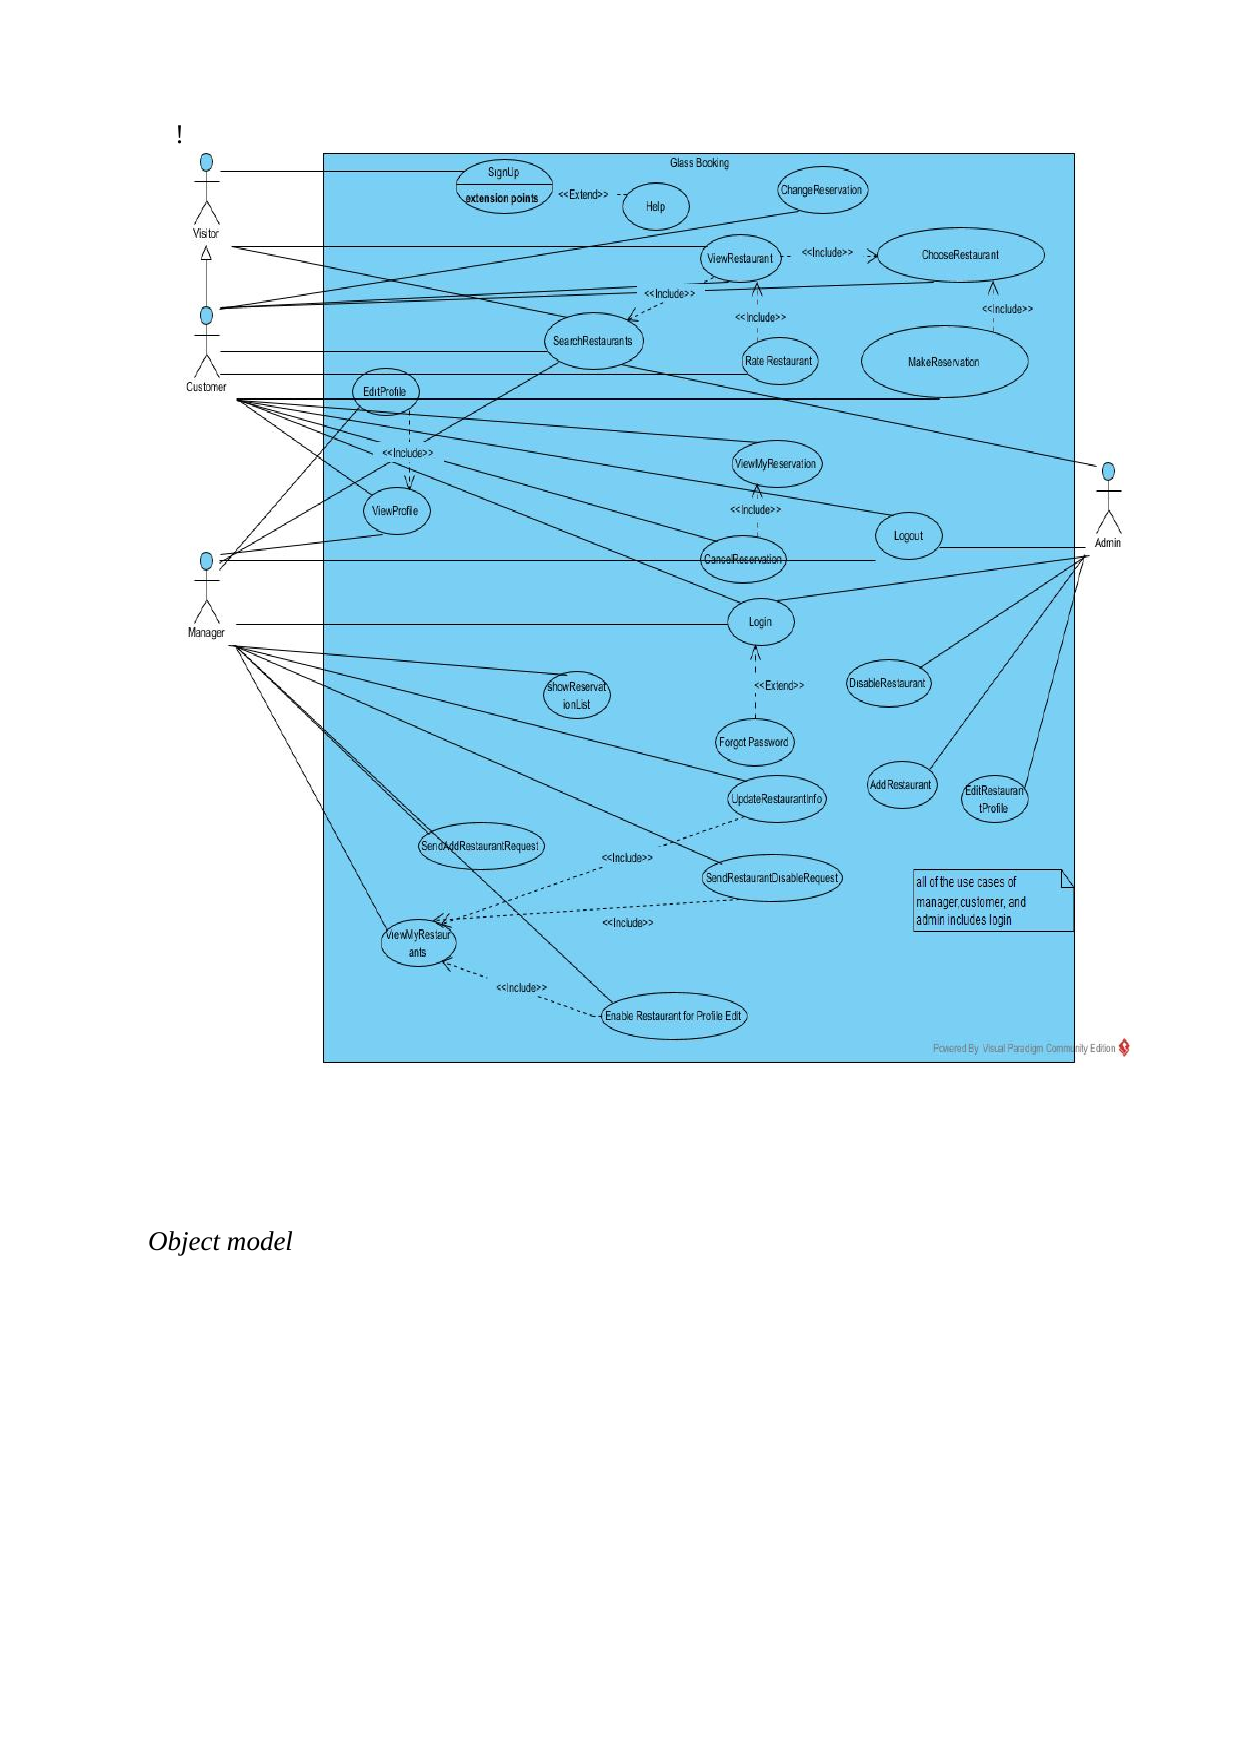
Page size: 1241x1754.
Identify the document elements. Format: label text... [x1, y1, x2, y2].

text Object model [148, 1225, 1093, 1256]
picture [176, 151, 1134, 1068]
